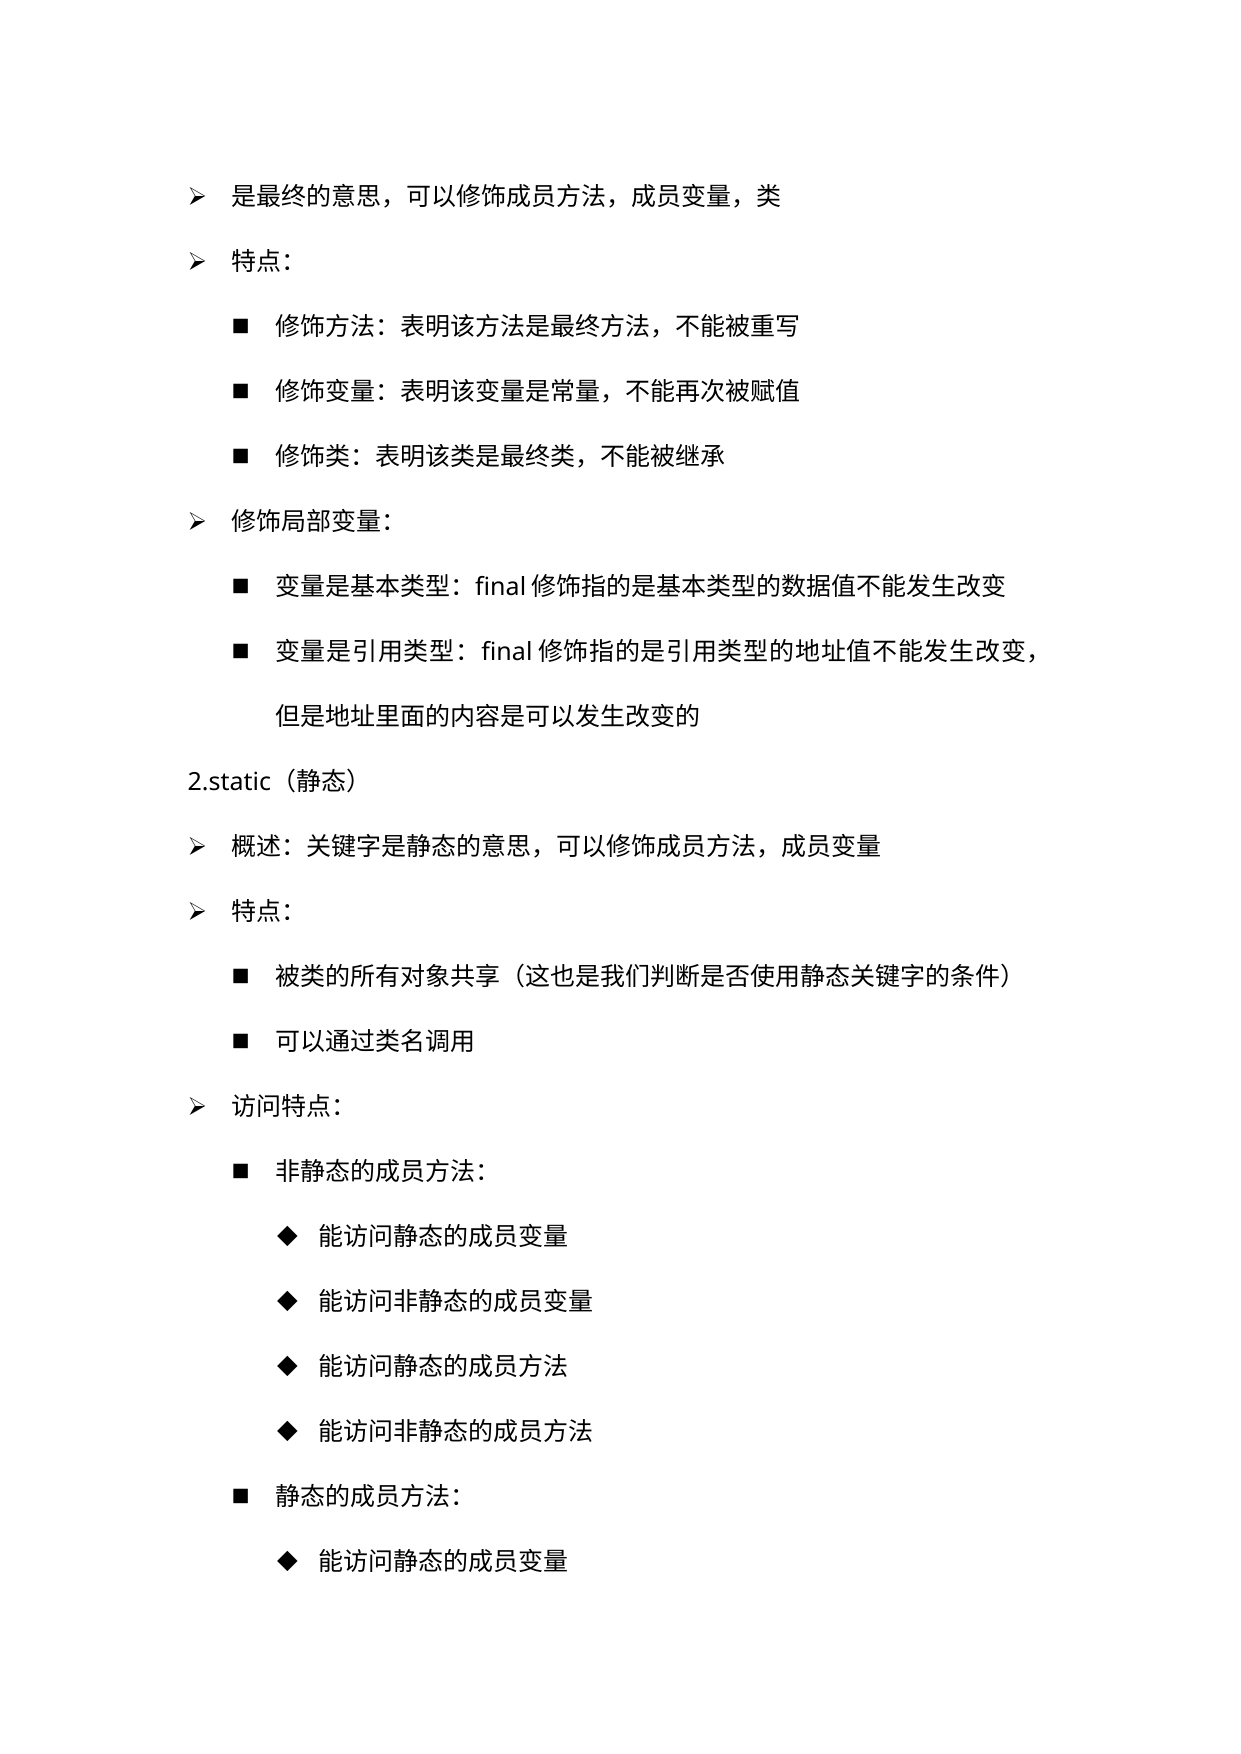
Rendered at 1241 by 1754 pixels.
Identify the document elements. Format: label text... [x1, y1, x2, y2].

list 静态的成员方法： [231, 1462, 1053, 1527]
list 能访问静态的成员方法 [275, 1332, 1053, 1397]
list 是最终的意思，可以修饰成员方法，成员变量，类 [187, 162, 1053, 227]
list 概述：关键字是静态的意思，可以修饰成员方法，成员变量 [187, 812, 1053, 877]
list 特点： [187, 877, 1053, 942]
list 变量是引用类型：final修饰指的是引用类型的地址值不能发生改变，但是地址里面的内容是可以发生改变的 [231, 617, 1053, 747]
list 修饰方法：表明该方法是最终方法，不能被重写 [231, 292, 1053, 357]
list 变量是基本类型：final修饰指的是基本类型的数据值不能发生改变 [231, 552, 1053, 617]
list 访问特点： [187, 1072, 1053, 1137]
list 修饰类：表明该类是最终类，不能被继承 [231, 422, 1053, 487]
list 修饰变量：表明该变量是常量，不能再次被赋值 [231, 357, 1053, 422]
list 能访问非静态的成员变量 [275, 1267, 1053, 1332]
list 能访问非静态的成员方法 [275, 1397, 1053, 1462]
list 特点： [187, 227, 1053, 292]
list 可以通过类名调用 [231, 1007, 1053, 1072]
list 修饰局部变量： [187, 487, 1053, 552]
list 能访问静态的成员变量 [275, 1527, 1053, 1592]
list 被类的所有对象共享（这也是我们判断是否使用静态关键字的条件） [231, 942, 1053, 1007]
list 非静态的成员方法： [231, 1137, 1053, 1202]
text 2.static（静态） [187, 747, 1053, 812]
list 能访问静态的成员变量 [275, 1202, 1053, 1267]
